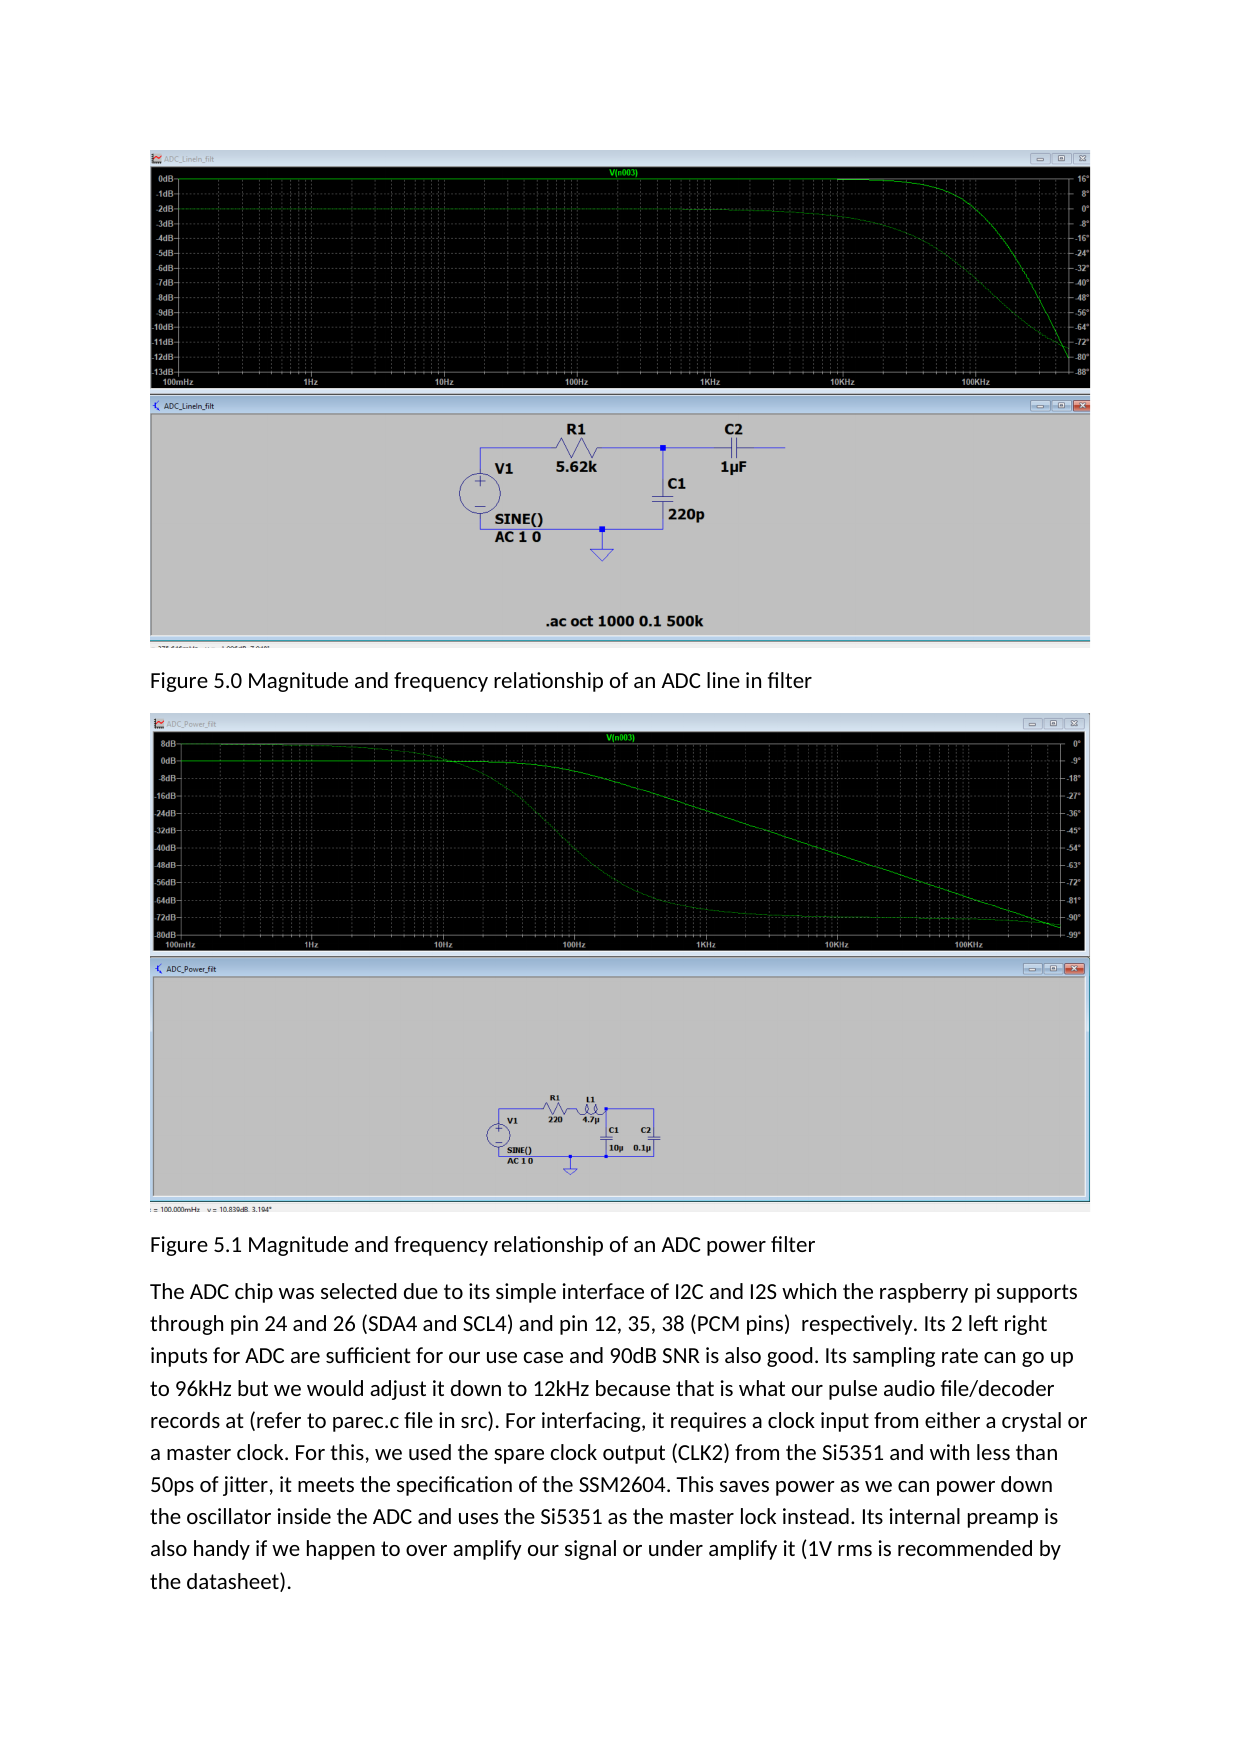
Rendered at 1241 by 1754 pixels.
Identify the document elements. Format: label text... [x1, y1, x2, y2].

text The ADC chip was selected due to its simple interface of I2C and I2S which the raspberry pi supports through pin 24 and 26 (SDA4 and SCL4) and pin 12, 35, 38 (PCM pins) respectively. Its 2 left right inputs for ADC are sufficient for our use case and 90dB SNR is also good. Its sampling rate can go up to 96kHz but we would adjust it down to 12kHz because that is what our pulse audio file/decoder records at (refer to parec.c file in src). For interfacing, it requires a clock input from either a crystal or a master clock. For this, we used the spare clock output (CLK2) from the Si5351 and with less than 50ps of jitter, it meets the specification of the SSM2604. This saves power as we can power down the oscillator inside the ADC and uses the Si5351 as the master lock instead. Its internal preamp is also handy if we happen to over amplify our signal or under amplify it (1V rms is recommended by the datasheet). [150, 1277, 1090, 1595]
picture [150, 713, 1091, 1212]
text Figure 5.0 Magnitude and frequency relationship of an ADC line in filter [150, 667, 1090, 695]
text Figure 5.1 Magnitude and frequency relationship of an ADC power filter [150, 1230, 1090, 1258]
picture [150, 150, 1091, 648]
